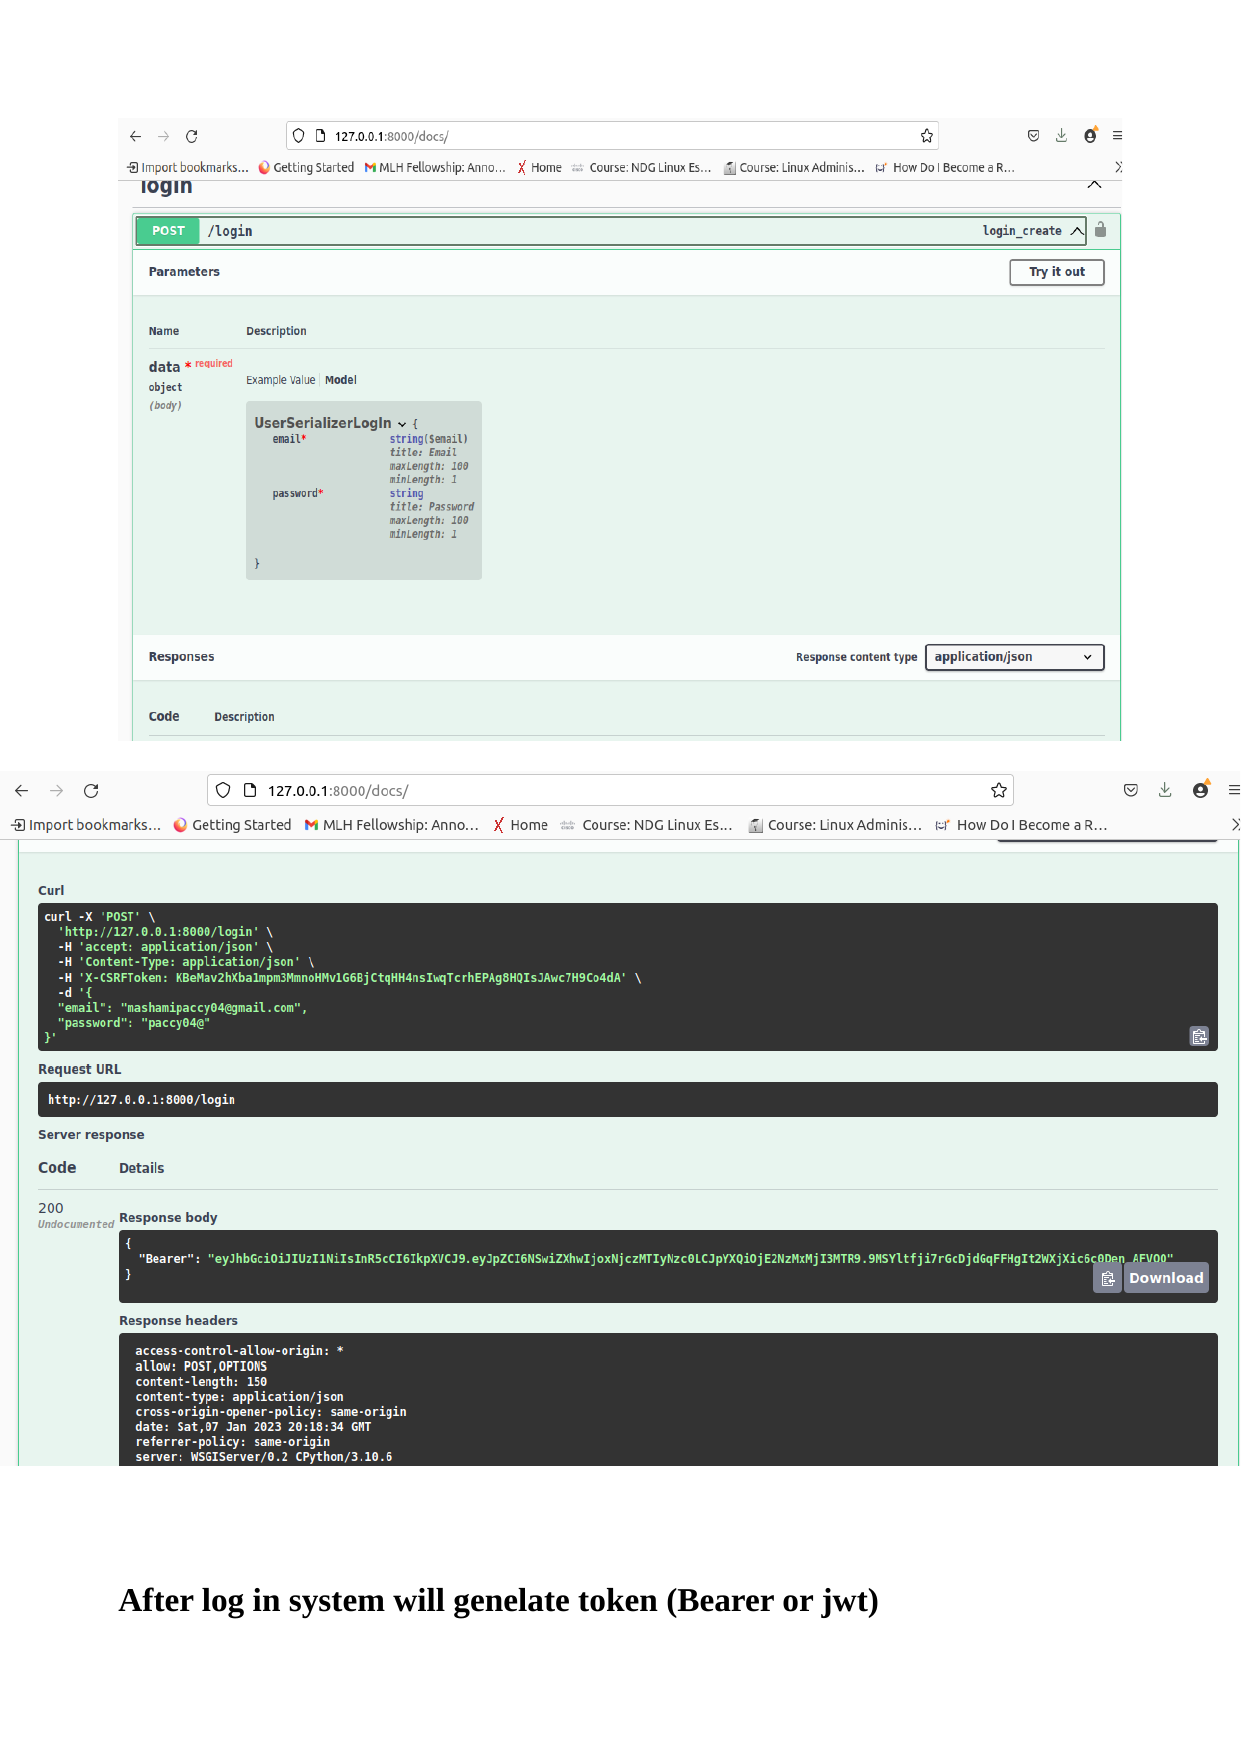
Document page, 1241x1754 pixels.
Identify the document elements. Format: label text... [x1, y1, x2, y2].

picture [118, 118, 1123, 741]
picture [0, 771, 1241, 1466]
text After log in system will genelate token (Bearer or jwt) [118, 1581, 1122, 1619]
